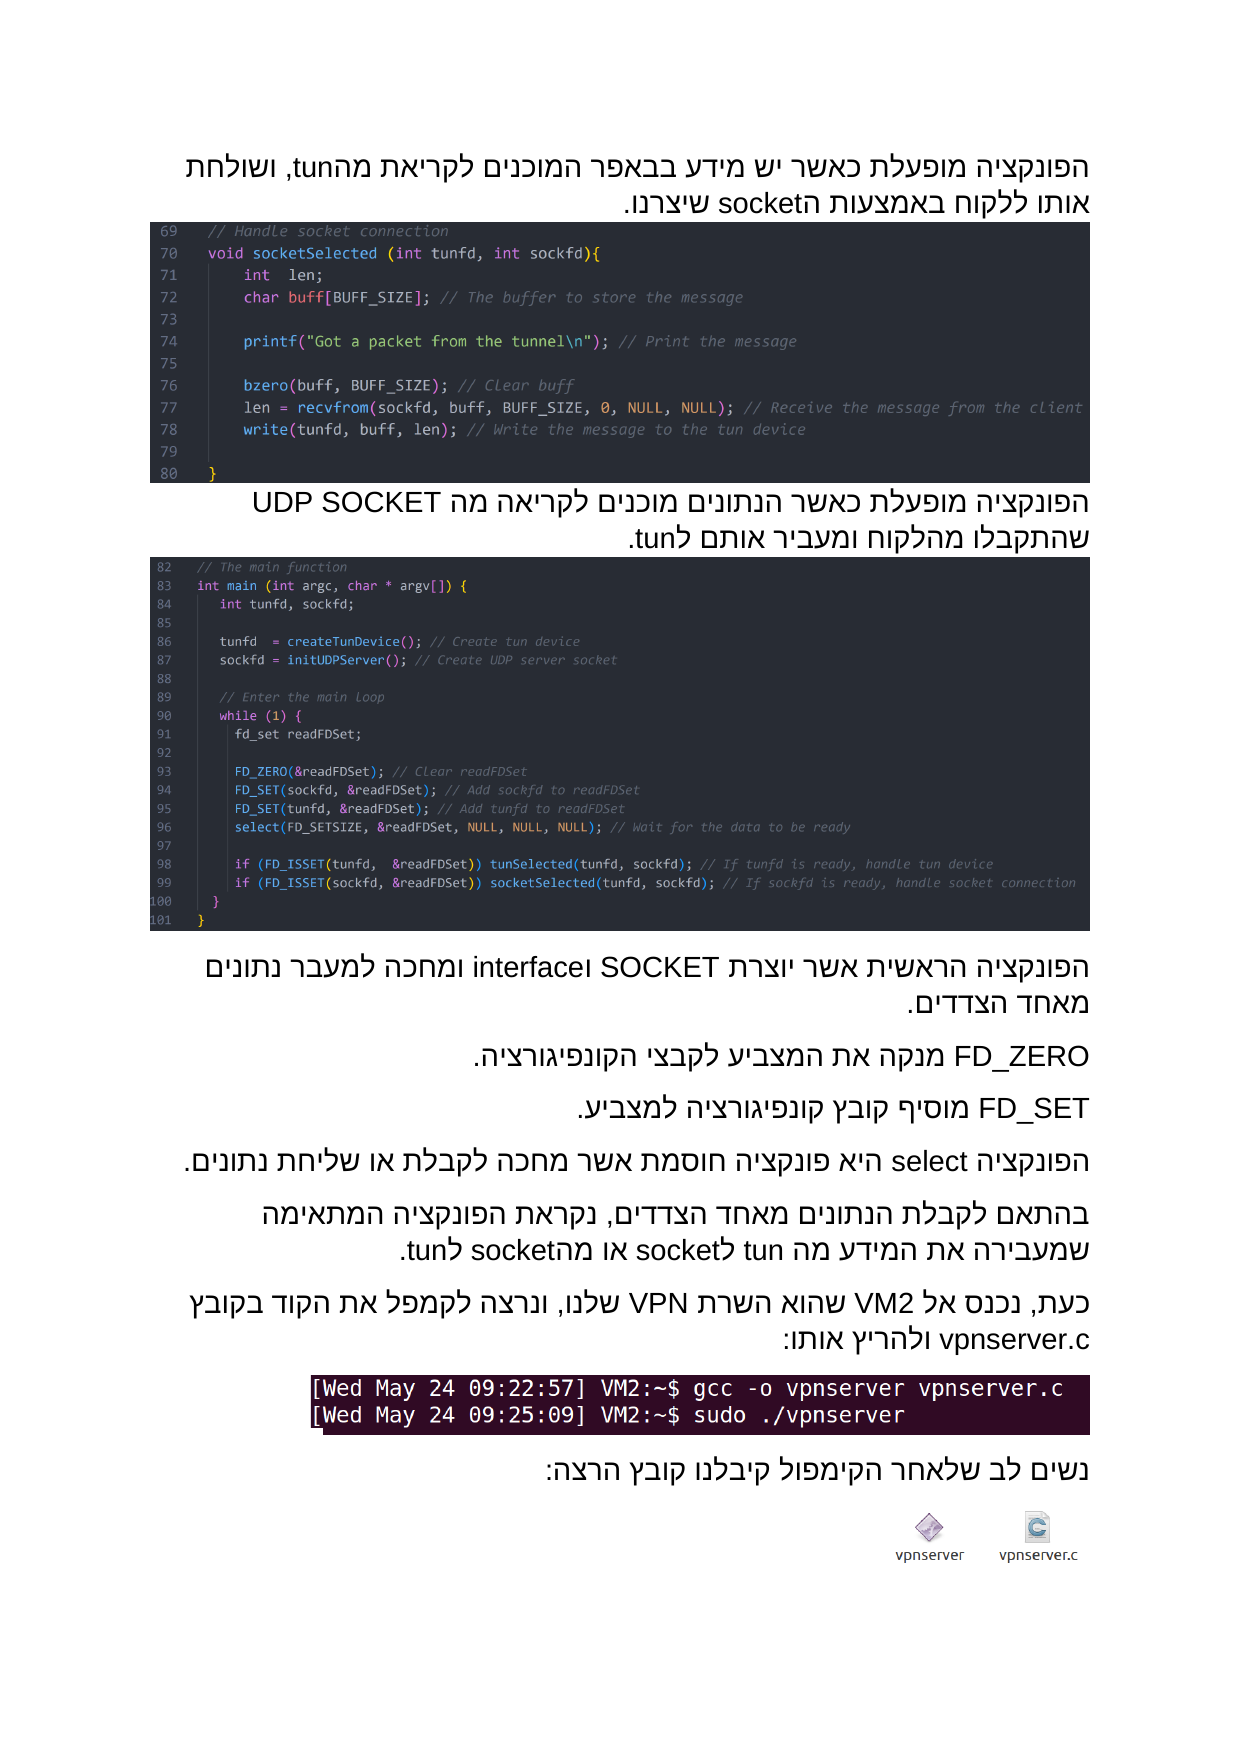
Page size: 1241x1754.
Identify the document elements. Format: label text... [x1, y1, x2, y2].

text הפונקציה מופעלת כאשר יש מידע בבאפר המוכנים לקריאת מהtun, ושולחת אותו ללקוח באמצעות הsocket שיצרנו. הפונקציה מופעלת כאשר הנתונים מוכנים לקריאה מה UDP SOCKET שהתקבלו מהלקוח ומעביר אותם לtun. [150, 150, 1090, 222]
picture [150, 222, 1090, 483]
text נשים לב שלאחר הקימפול קיבלנו קובץ הרצה: [150, 1453, 1090, 1487]
text הפונקציה הראשית אשר יוצרת SOCKET וinterface ומחכה למעבר נתונים מאחד הצדדים. [150, 950, 1090, 1019]
picture [150, 557, 1090, 931]
text FD_SET מוסיף קובץ קונפיגורציה למצביע. [150, 1092, 1090, 1125]
picture [310, 1375, 1090, 1435]
text הפונקציה מופעלת כאשר יש מידע בבאפר המוכנים לקריאת מהtun, ושולחת אותו ללקוח באמצעות הsocket שיצרנו. הפונקציה מופעלת כאשר הנתונים מוכנים לקריאה מה UDP SOCKET שהתקבלו מהלקוח ומעביר אותם לtun. [150, 483, 1090, 557]
picture [872, 1506, 1090, 1596]
text בהתאם לקבלת הנתונים מאחד הצדדים, נקראת הפונקציה המתאימה שמעבירה את המידע מה tun לsocket או מהsocket לtun. [150, 1197, 1090, 1267]
text הפונקציה select היא פונקציה חוסמת אשר מחכה לקבלת או שליחת נתונים. [150, 1144, 1090, 1178]
text FD_ZERO מנקה את המצביע לקבצי הקונפיגורציה. [150, 1039, 1090, 1072]
text כעת, נכנס אל VM2 שהוא השרת VPN שלנו, ונרצה לקמפל את הקוד בקובץ vpnserver.c ולהריץ אותו: [150, 1286, 1090, 1356]
